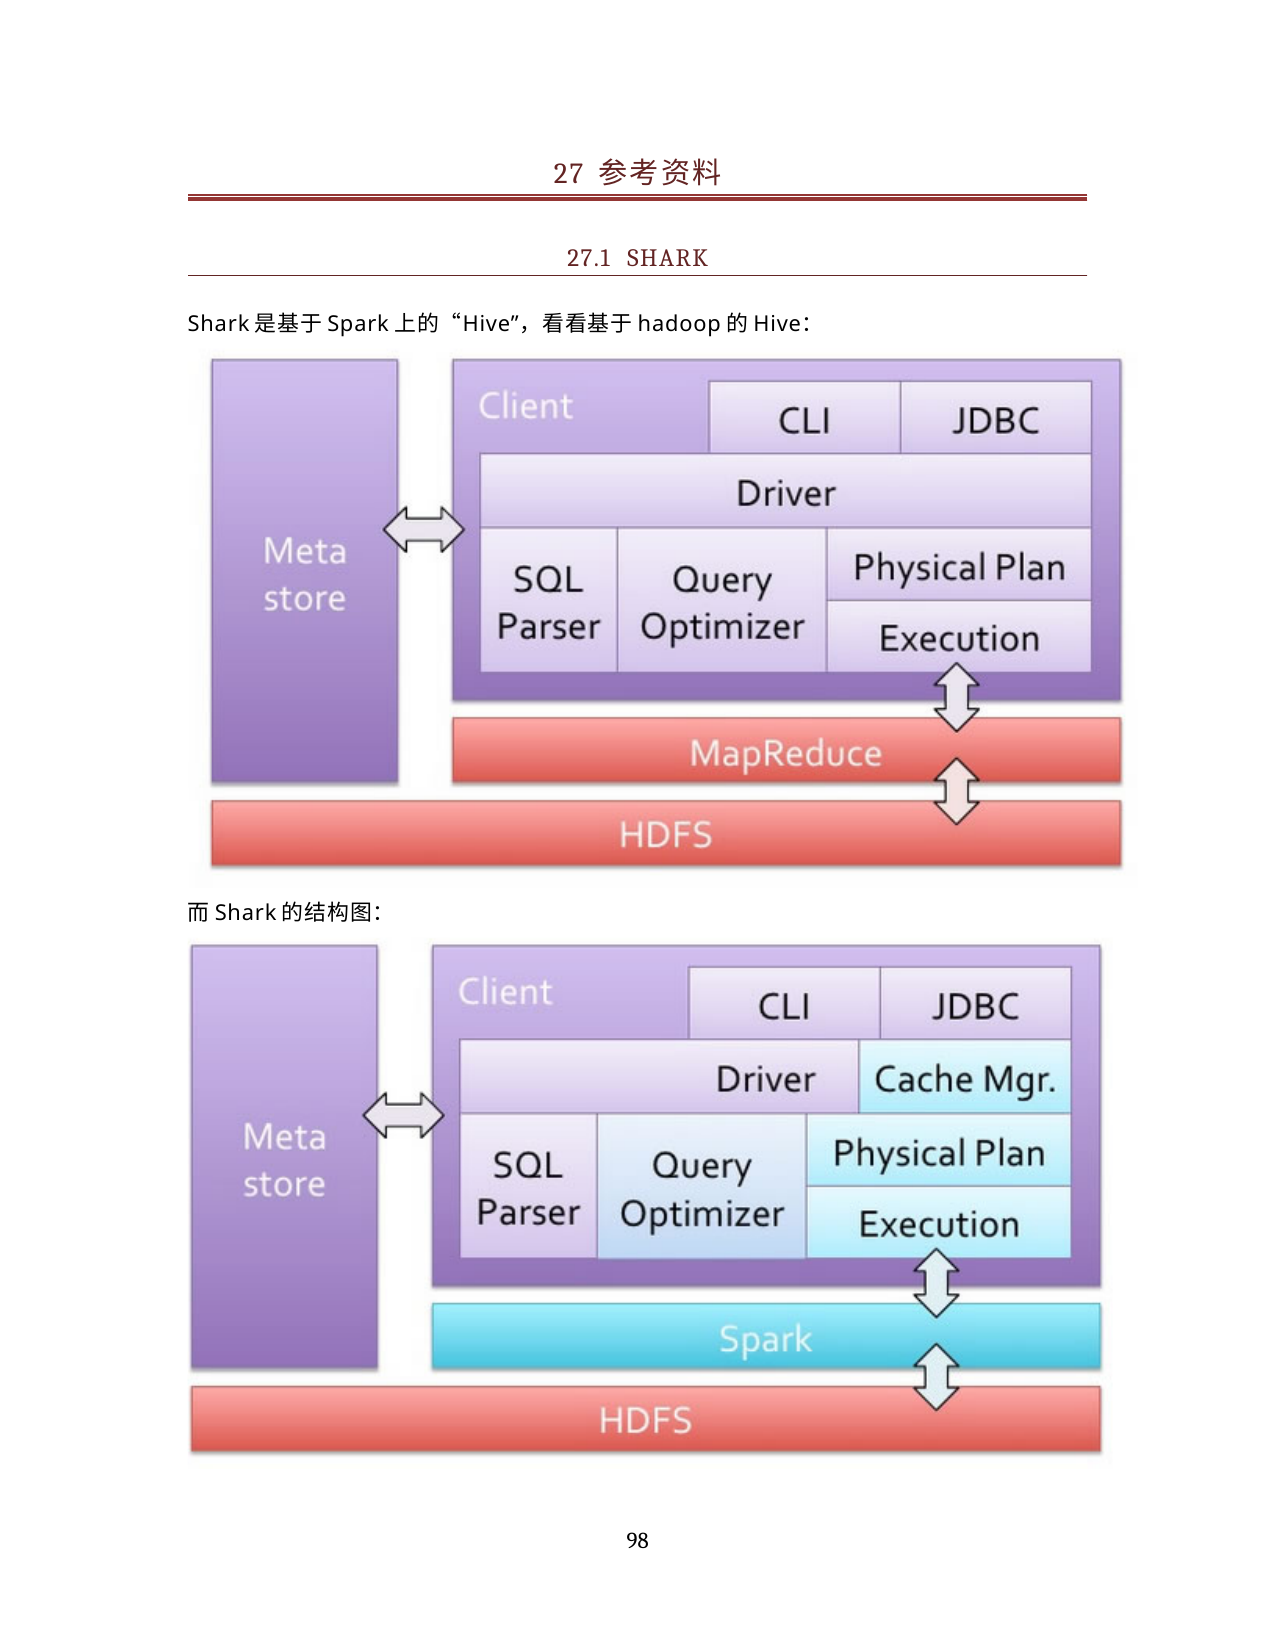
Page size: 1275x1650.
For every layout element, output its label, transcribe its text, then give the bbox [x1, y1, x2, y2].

subtitle 参考资料 [187, 150, 1087, 201]
text Shark是基于Spark上的“Hive”，看看基于hadoop的Hive： [187, 298, 1087, 337]
subtitle Shark [187, 244, 1087, 276]
text 而Shark的结构图： [187, 888, 1087, 926]
picture [187, 926, 1113, 1469]
picture [187, 337, 1138, 888]
